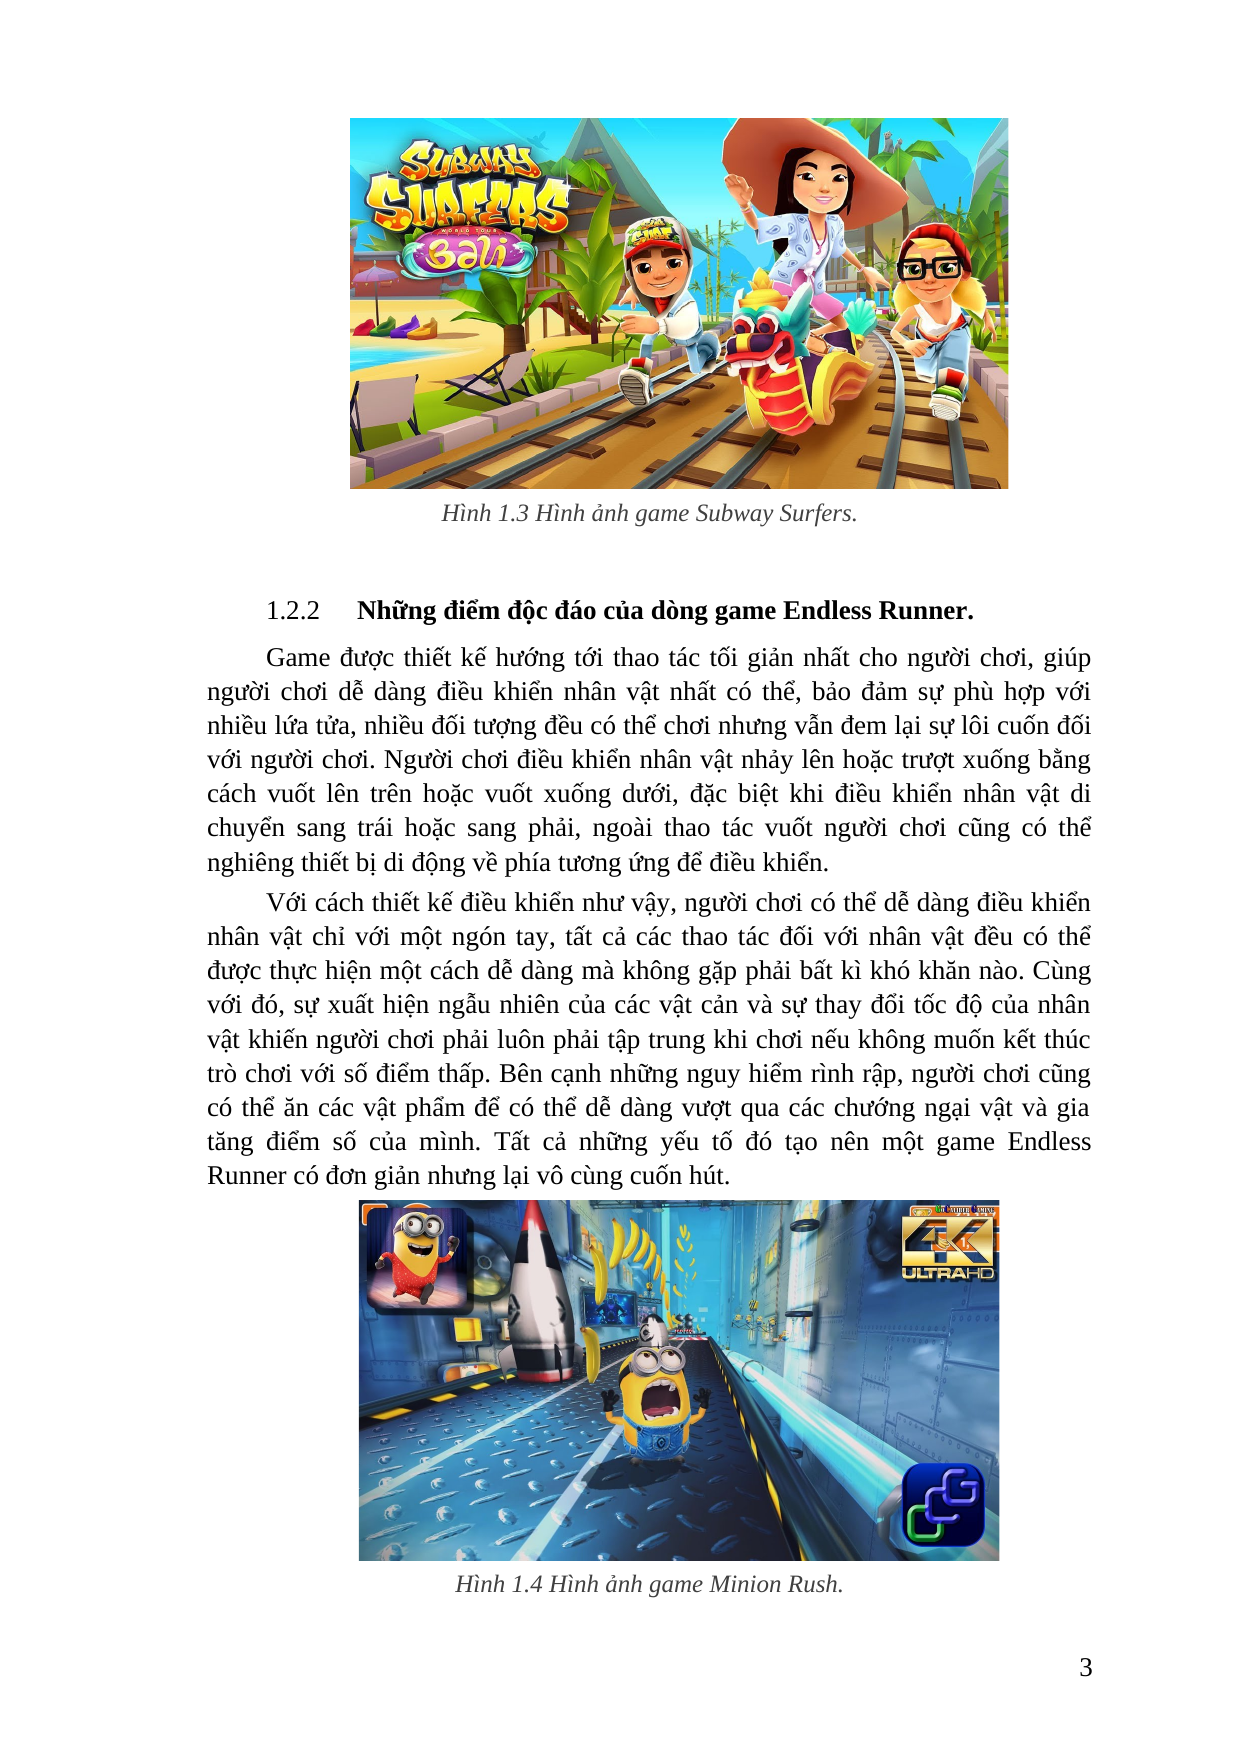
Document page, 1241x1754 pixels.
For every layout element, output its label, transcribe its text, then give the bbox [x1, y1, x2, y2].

picture [350, 118, 1009, 489]
text Game được thiết kế hướng tới thao tác tối giản nhất cho người chơi, giúp người chơi dễ dàng điều khiển nhân vật nhất có thể, bảo đảm sự phù hợp với nhiều lứa tửa, nhiều đối tượng đều có thể chơi nhưng vẫn đem lại sự lôi cuốn đối với người chơi. Người chơi điều khiển nhân vật nhảy lên hoặc trượt xuống bằng cách vuốt lên trên hoặc vuốt xuống dưới, đặc biệt khi điều khiển nhân vật di chuyển sang trái hoặc sang phải, ngoài thao tác vuốt người chơi cũng có thể nghiêng thiết bị di động về phía tương ứng để điều khiển. [207, 641, 1092, 877]
text Với cách thiết kế điều khiển như vậy, người chơi có thể dễ dàng điều khiển nhân vật chỉ với một ngón tay, tất cả các thao tác đối với nhân vật đều có thể được thực hiện một cách dễ dàng mà không gặp phải bất kì khó khăn nào. Cùng với đó, sự xuất hiện ngẫu nhiên của các vật cản và sự thay đổi tốc độ của nhân vật khiến người chơi phải luôn phải tập trung khi chơi nếu không muốn kết thúc trò chơi với số điểm thấp. Bên cạnh những nguy hiểm rình rập, người chơi cũng có thể ăn các vật phẩm để có thể dễ dàng vượt qua các chướng ngại vật và gia tăng điểm số của mình. Tất cả những yếu tố đó tạo nên một game Endless Runner có đơn giản nhưng lại vô cùng cuốn hút. [207, 886, 1092, 1191]
picture [358, 1200, 1000, 1561]
subtitle Những điểm độc đáo của dòng game Endless Runner. [266, 594, 1092, 625]
